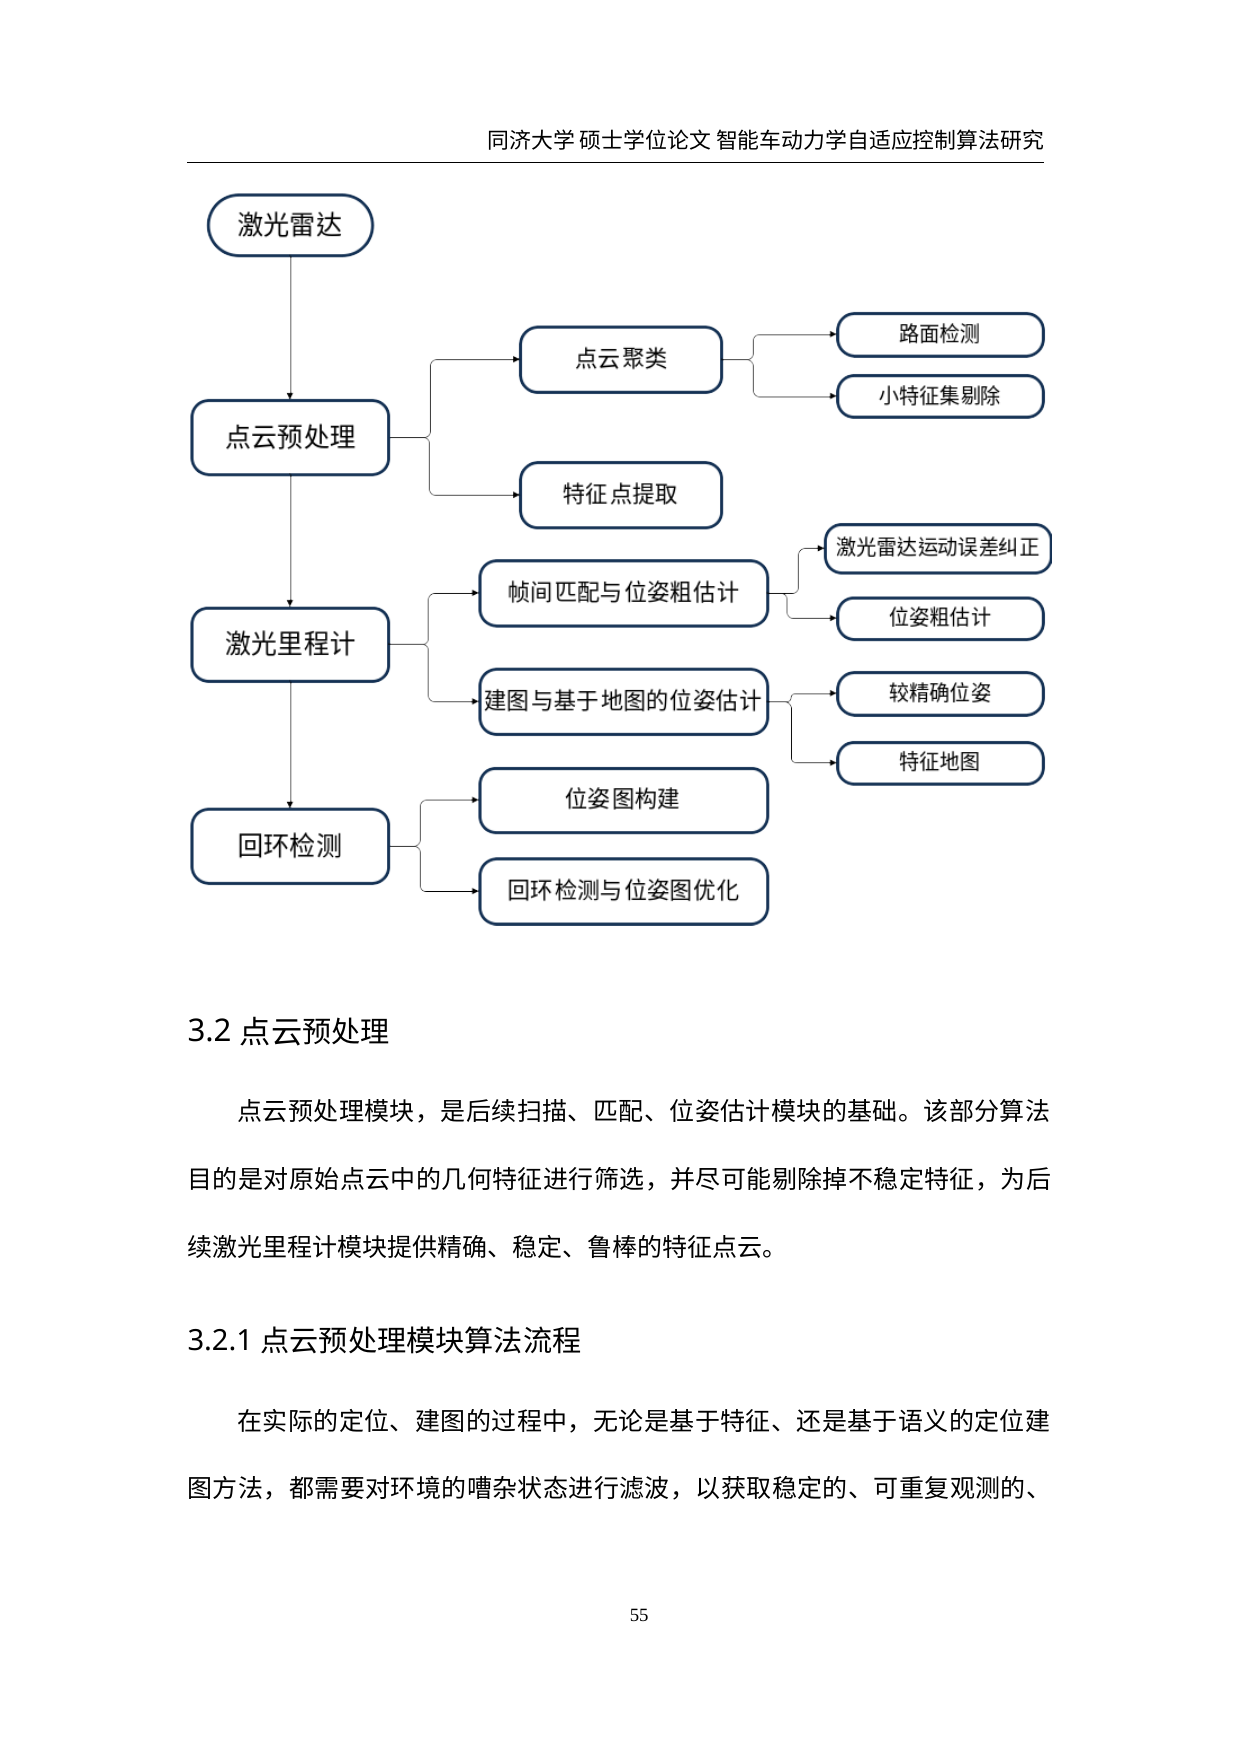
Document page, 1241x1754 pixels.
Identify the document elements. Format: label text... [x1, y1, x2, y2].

text 点云预处理模块，是后续扫描、匹配、位姿估计模块的基础。该部分算法目的是对原始点云中的几何特征进行筛选，并尽可能剔除掉不稳定特征，为后续激光里程计模块提供精确、稳定、鲁棒的特征点云。 [187, 1076, 1053, 1280]
text 3.2 点云预处理 [187, 996, 1053, 1063]
text 3.2.1 点云预处理模块算法流程 [187, 1305, 1053, 1373]
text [187, 1385, 1053, 1521]
